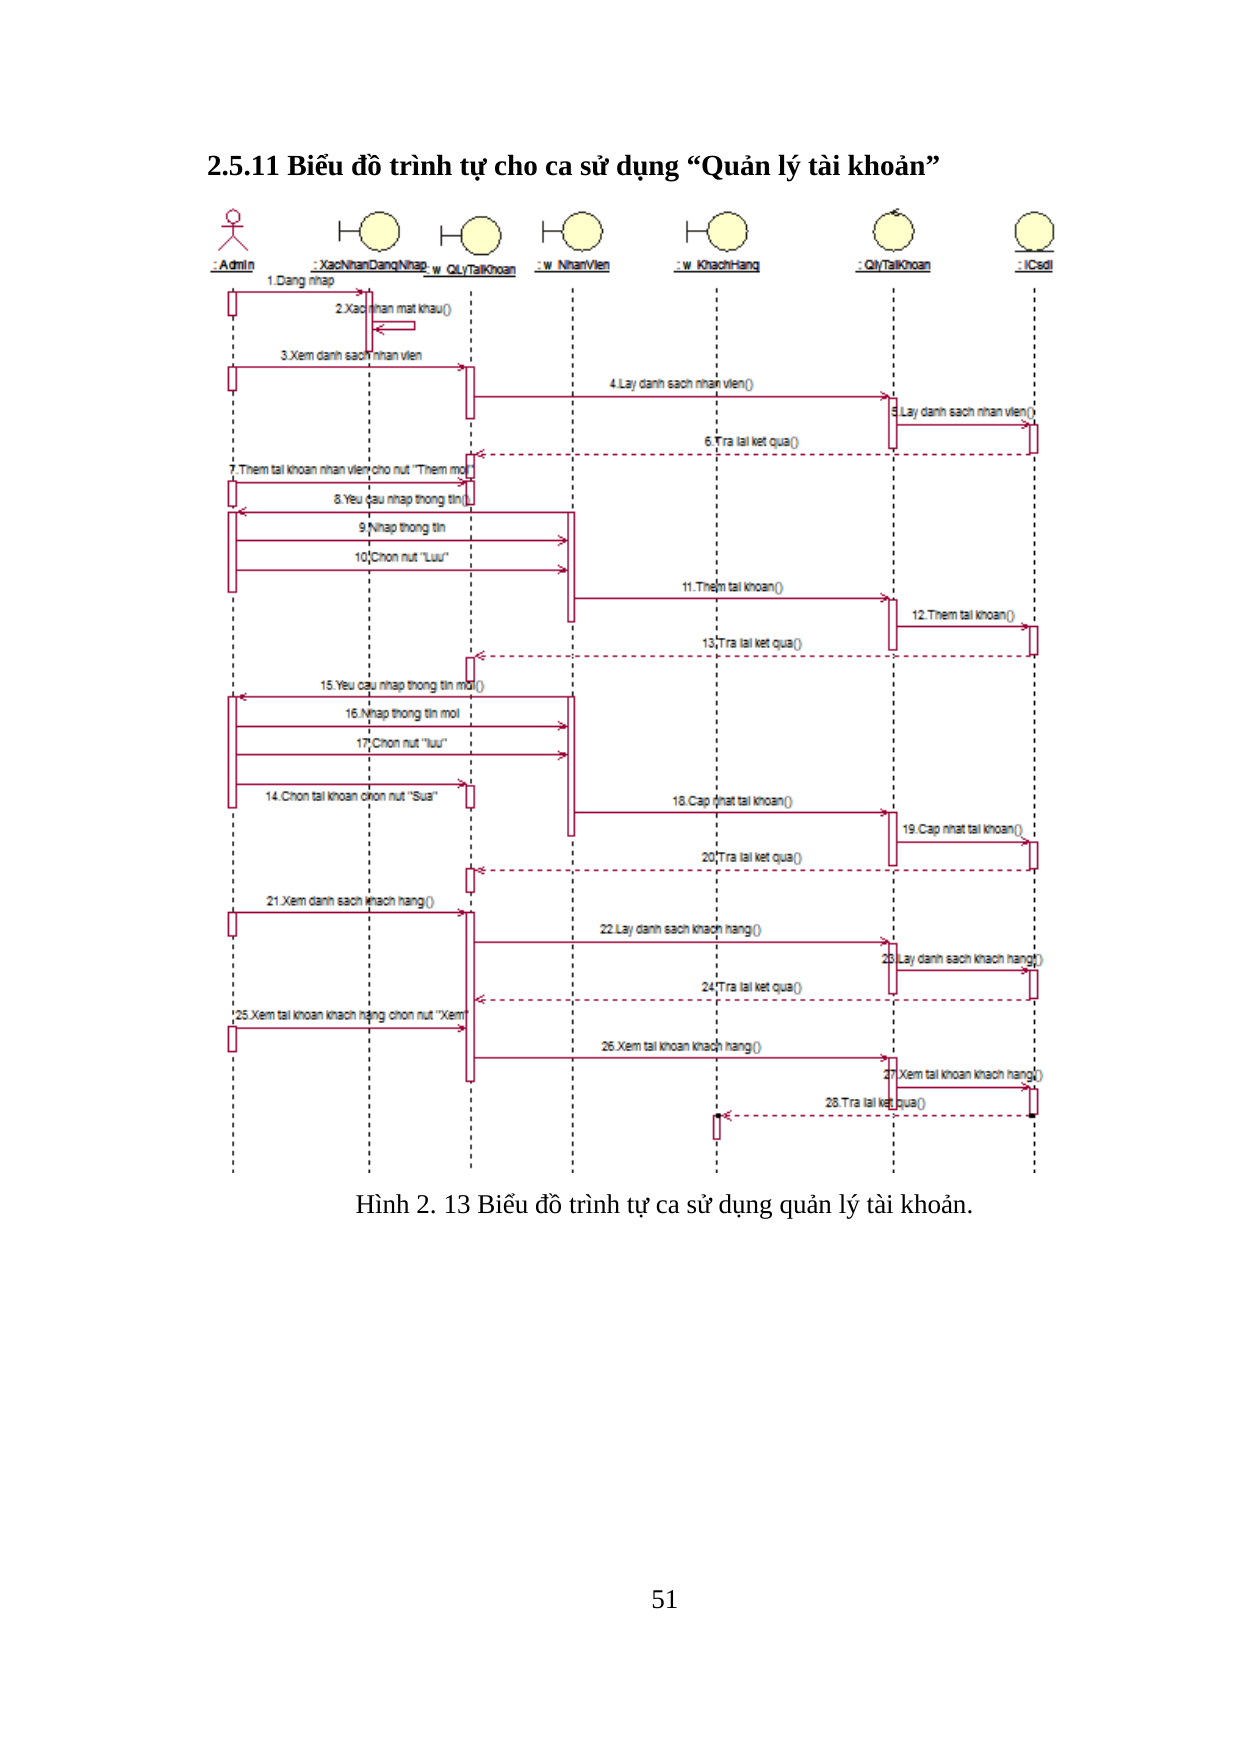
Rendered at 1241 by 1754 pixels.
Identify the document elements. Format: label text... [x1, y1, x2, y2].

picture [206, 204, 1106, 1173]
text Hình 2. 13 Biểu đồ trình tự ca sử dụng quản lý tài khoản. [207, 1188, 1122, 1220]
subtitle 2.5.11 Biểu đồ trình tự cho ca sử dụng “Quản lý tài khoản” [207, 148, 1122, 181]
